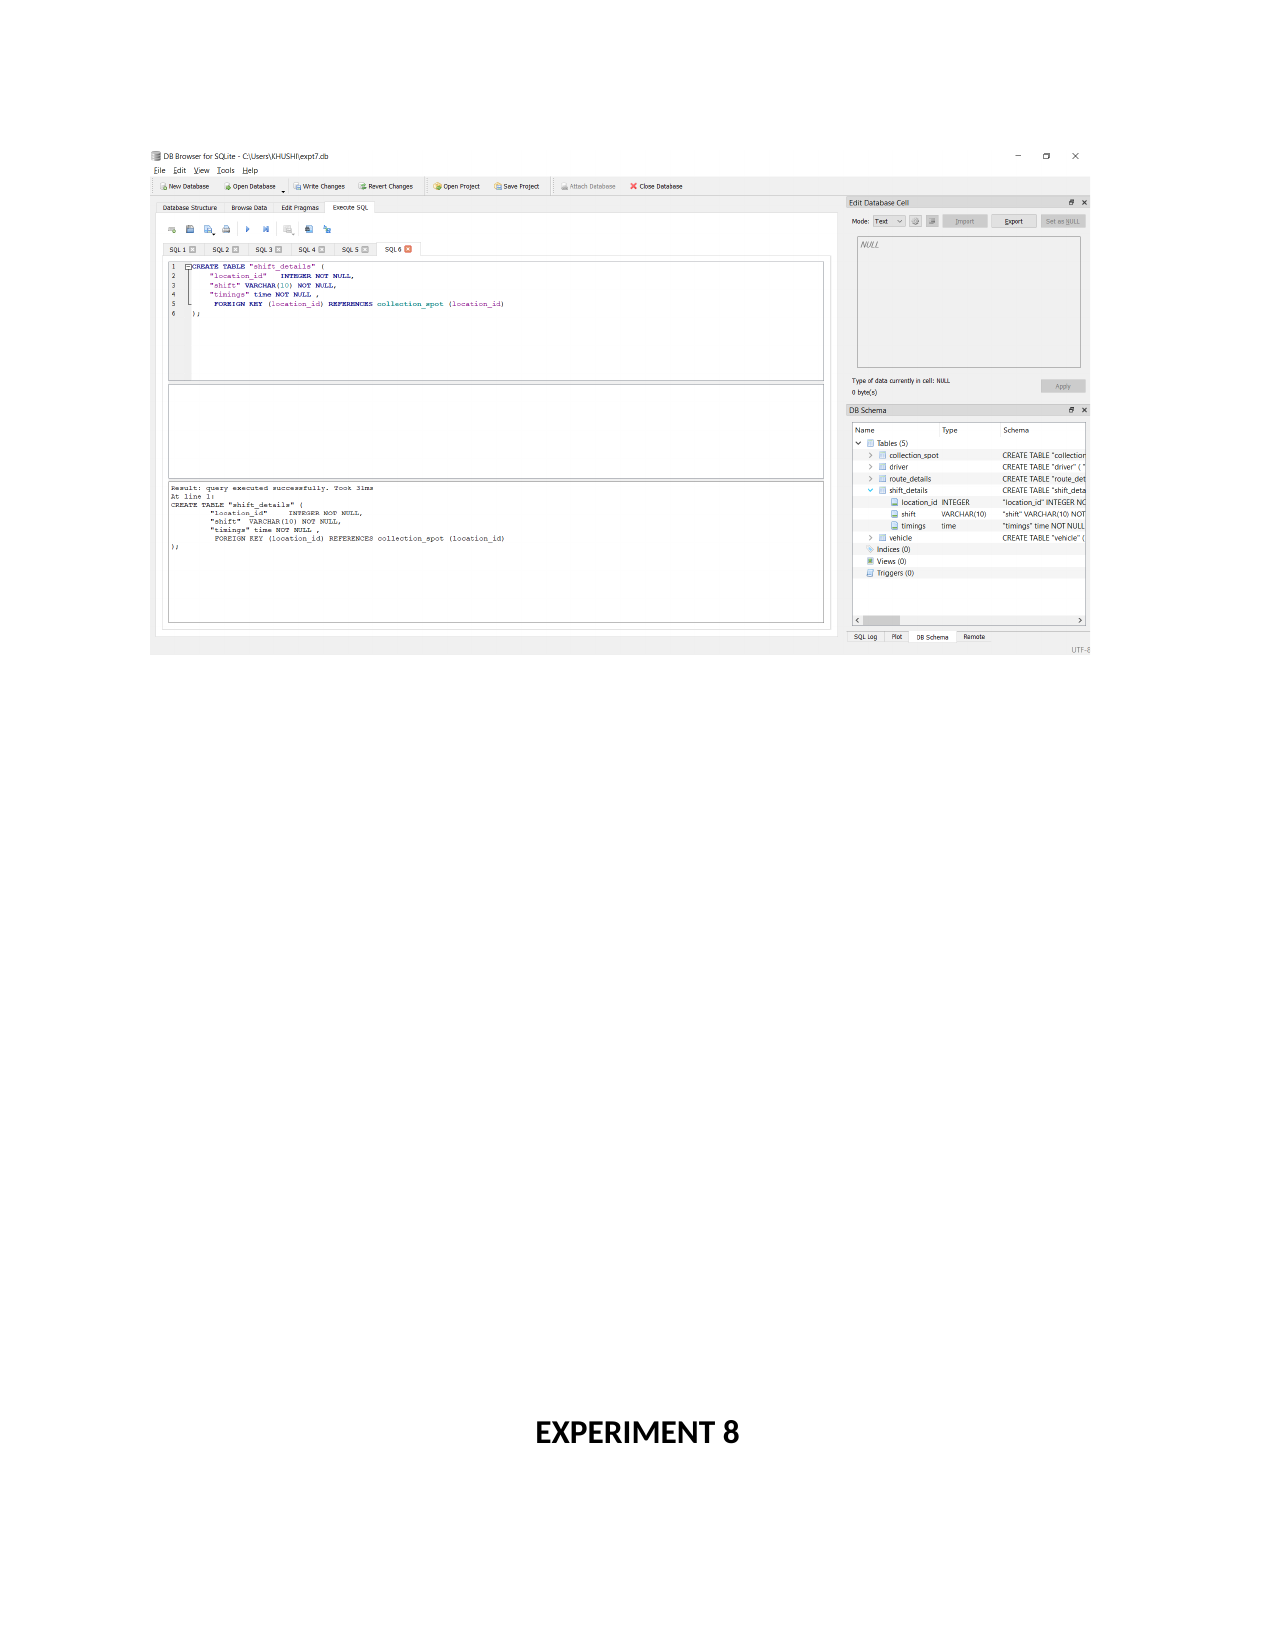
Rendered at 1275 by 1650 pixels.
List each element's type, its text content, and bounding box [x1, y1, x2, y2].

picture [150, 150, 1091, 655]
text EXPERIMENT 8 [150, 1411, 1125, 1452]
